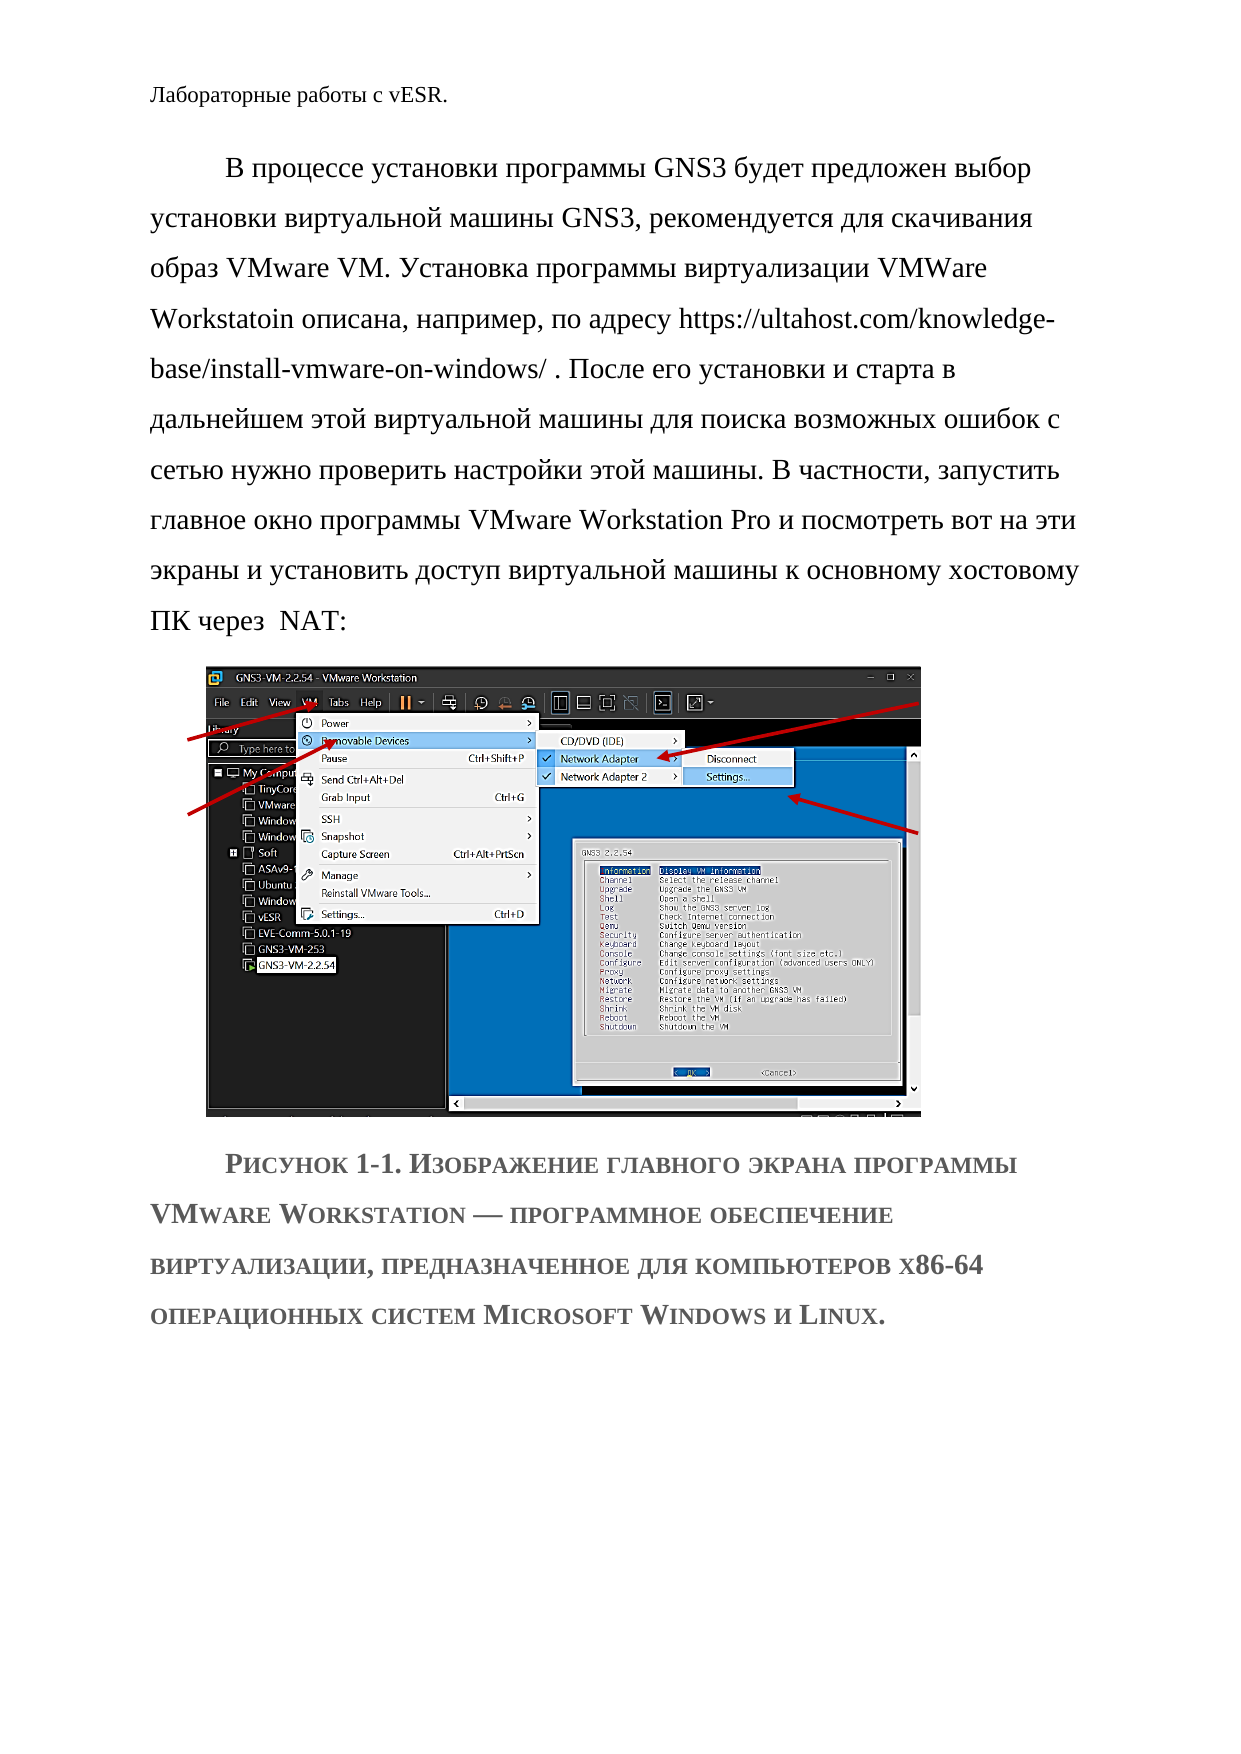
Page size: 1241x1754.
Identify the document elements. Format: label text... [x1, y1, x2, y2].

picture [206, 665, 921, 1117]
text В процессе установки программы GNS3 будет предложен выбор установки виртуальной машины GNS3, рекомендуется для скачивания образ VMware VM. Установка программы виртуализации VMWare Workstatoin описана, например, по адресу https://ultahost.com/knowledge-base/install-vmware-on-windows/ . После его установки и старта в дальнейшем этой виртуальной машины для поиска возможных ошибок с сетью нужно проверить настройки этой машины. В частности, запустить главное окно программы VMware Workstation Pro и посмотреть вот на эти экраны и установить доступ виртуальной машины к основному хостовому ПК через NAT: [150, 150, 1090, 636]
text Рисунок 1-1. Изображение главного экрана программы VMware Workstation — программное обеспечение виртуализации, предназначенное для компьютеров x86-64 операционных систем Microsoft Windows и Linux. [150, 1146, 1090, 1331]
